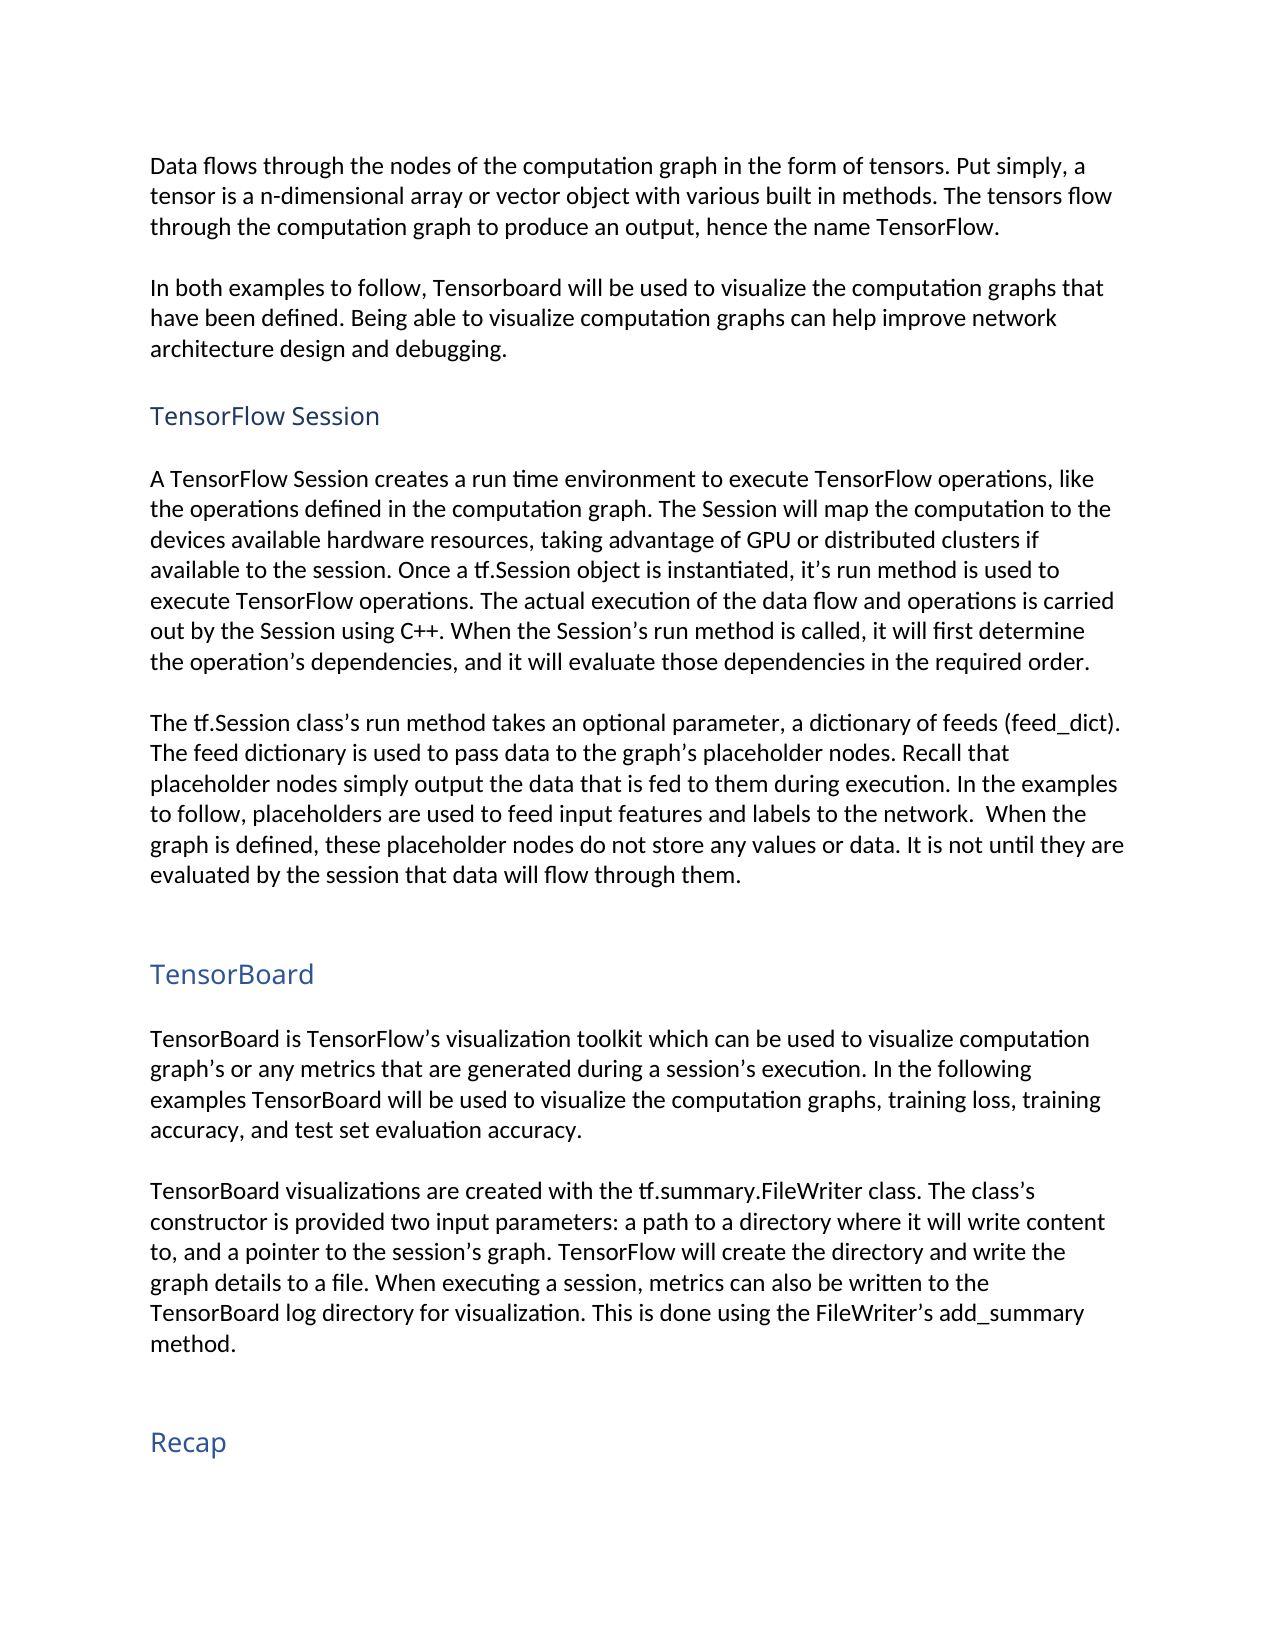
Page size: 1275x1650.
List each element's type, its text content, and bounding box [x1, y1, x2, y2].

text TensorBoard visualizations are created with the tf.summary.FileWriter class. The class’s constructor is provided two input parameters: a path to a directory where it will write content to, and a pointer to the session’s graph. TensorFlow will create the directory and write the graph details to a file. When executing a session, metrics can also be written to the TensorBoard log directory for visualization. This is done using the FileWriter’s add_summary method. [150, 1175, 1125, 1358]
subtitle Recap [150, 1424, 1125, 1461]
text In both examples to follow, Tensorboard will be used to visualize the computation graphs that have been defined. Being able to visualize computation graphs can help improve network architecture design and debugging. [150, 272, 1125, 364]
subtitle TensorBoard [150, 955, 1125, 992]
text A TensorFlow Session creates a run time environment to execute TensorFlow operations, like the operations defined in the computation graph. The Session will map the computation to the devices available hardware resources, taking advantage of GPU or distributed clusters if available to the session. Once a tf.Session object is instantiated, it’s run method is used to execute TensorFlow operations. The actual execution of the data flow and operations is carried out by the Session using C++. When the Session’s run method is called, it will first determine the operation’s dependencies, and it will evaluate those dependencies in the required order. [150, 463, 1125, 677]
text The tf.Session class’s run method takes an optional parameter, a dictionary of feeds (feed_dict). The feed dictionary is used to pass data to the graph’s placeholder nodes. Recall that placeholder nodes simply output the data that is fed to them during execution. In the examples to follow, placeholders are used to feed input features and labels to the network. When the graph is defined, these placeholder nodes do not store any values or data. It is not until they are evaluated by the session that data will flow through them. [150, 707, 1125, 890]
subtitle TensorFlow Session [150, 398, 1125, 432]
text Data flows through the nodes of the computation graph in the form of tensors. Put simply, a tensor is a n-dimensional array or vector object with various built in methods. The tensors flow through the computation graph to produce an output, hence the name TensorFlow. [150, 150, 1125, 242]
text TensorBoard is TensorFlow’s visualization toolkit which can be used to visualize computation graph’s or any metrics that are generated during a session’s execution. In the following examples TensorBoard will be used to visualize the computation graphs, training loss, training accuracy, and test set evaluation accuracy. [150, 1023, 1125, 1145]
